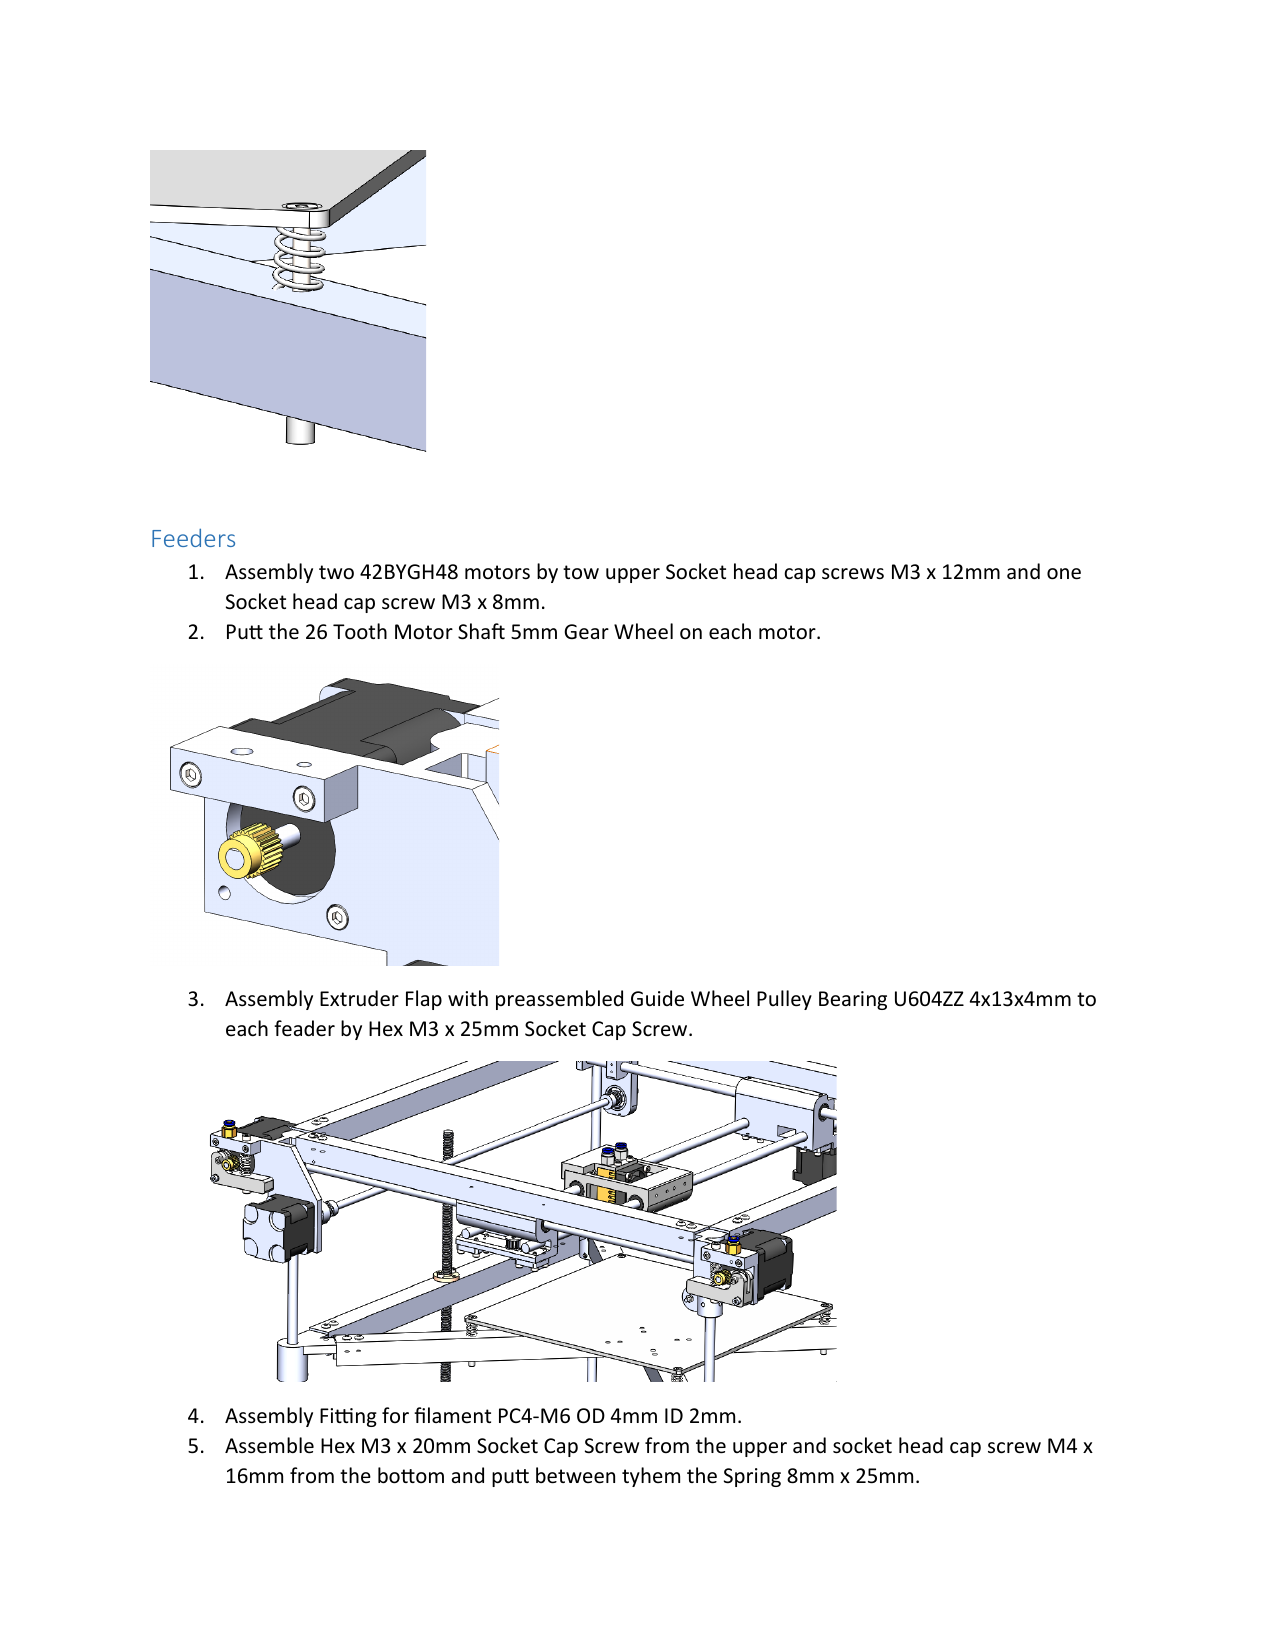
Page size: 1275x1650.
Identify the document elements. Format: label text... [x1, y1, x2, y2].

list Assembly two 42BYGH48 motors by tow upper Socket head cap screws M3 x 12mm and one Socket head cap screw M3 x 8mm. [187, 557, 1125, 615]
subtitle Feeders [150, 521, 1125, 554]
picture [150, 150, 427, 494]
list Assemble Hex M3 x 20mm Socket Cap Screw from the upper and socket head cap screw M4 x 16mm from the bottom and putt between tyhem the Spring 8mm x 25mm. [187, 1431, 1125, 1489]
picture [150, 664, 500, 966]
picture [150, 1061, 837, 1382]
list Assembly Fitting for filament PC4-M6 OD 4mm ID 2mm. [187, 1401, 1125, 1429]
list Assembly Extruder Flap with preassembled Guide Wheel Pulley Bearing U604ZZ 4x13x4mm to each feader by Hex M3 x 25mm Socket Cap Screw. [187, 984, 1125, 1042]
list Putt the 26 Tooth Motor Shaft 5mm Gear Wheel on each motor. [187, 617, 1125, 645]
